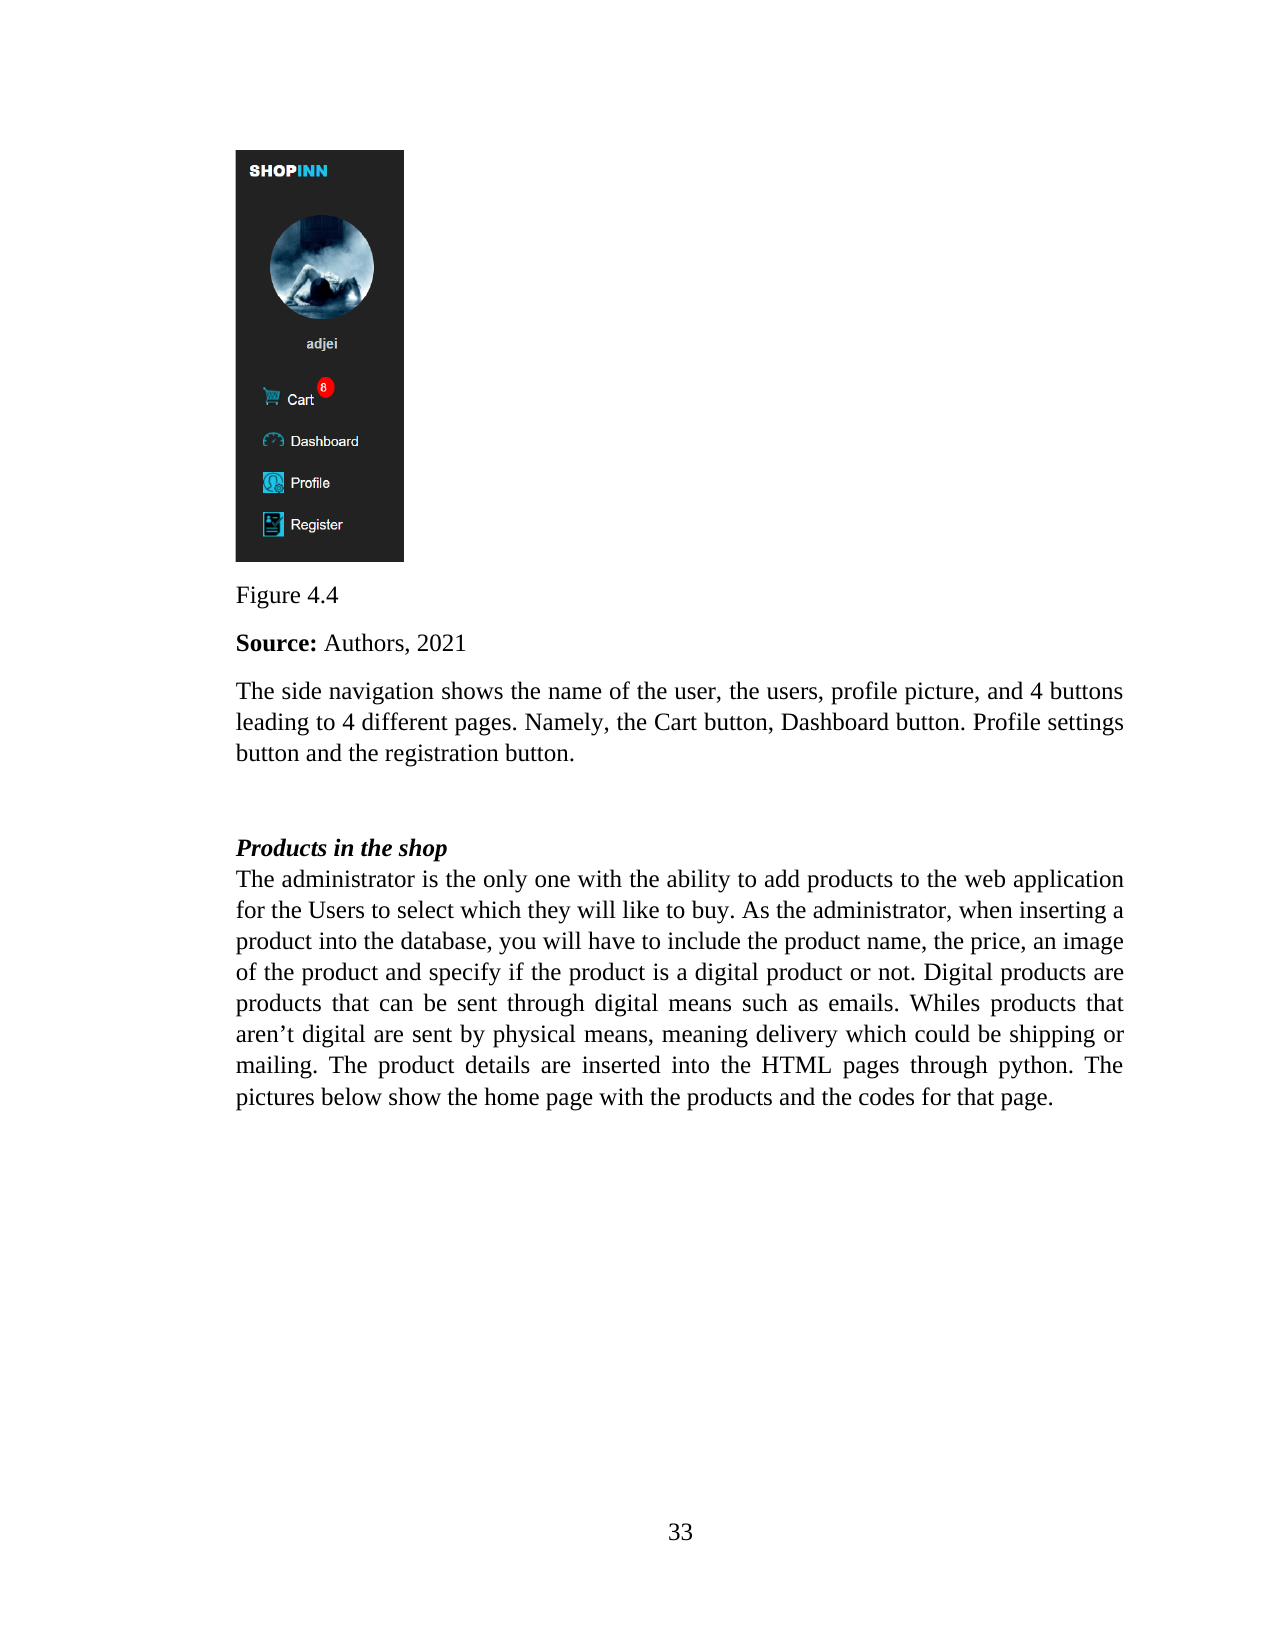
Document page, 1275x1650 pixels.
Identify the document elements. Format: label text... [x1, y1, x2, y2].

text Source: Authors, 2021 [236, 628, 1125, 657]
text The administrator is the only one with the ability to add products to the web application for the Users to select which they will like to buy. As the administrator, when inserting a product into the database, you will have to include the product name, the price, an image of the product and specify if the product is a digital product or not. Digital products are products that can be sent through digital means such as emails. Whiles products that aren’t digital are sent by physical means, meaning delivery which could be shipping or mailing. The product details are inserted into the HTML pages through python. The pictures below show the home page with the products and the codes for that page. [236, 864, 1125, 1110]
picture [235, 150, 404, 562]
text Figure 4.4 [236, 580, 1125, 609]
text The side navigation shows the name of the user, the users, profile picture, and 4 buttons leading to 4 different pages. Namely, the Cart button, Dashboard button. Profile settings button and the registration button. [236, 676, 1125, 767]
subtitle Products in the shop [236, 833, 1125, 862]
